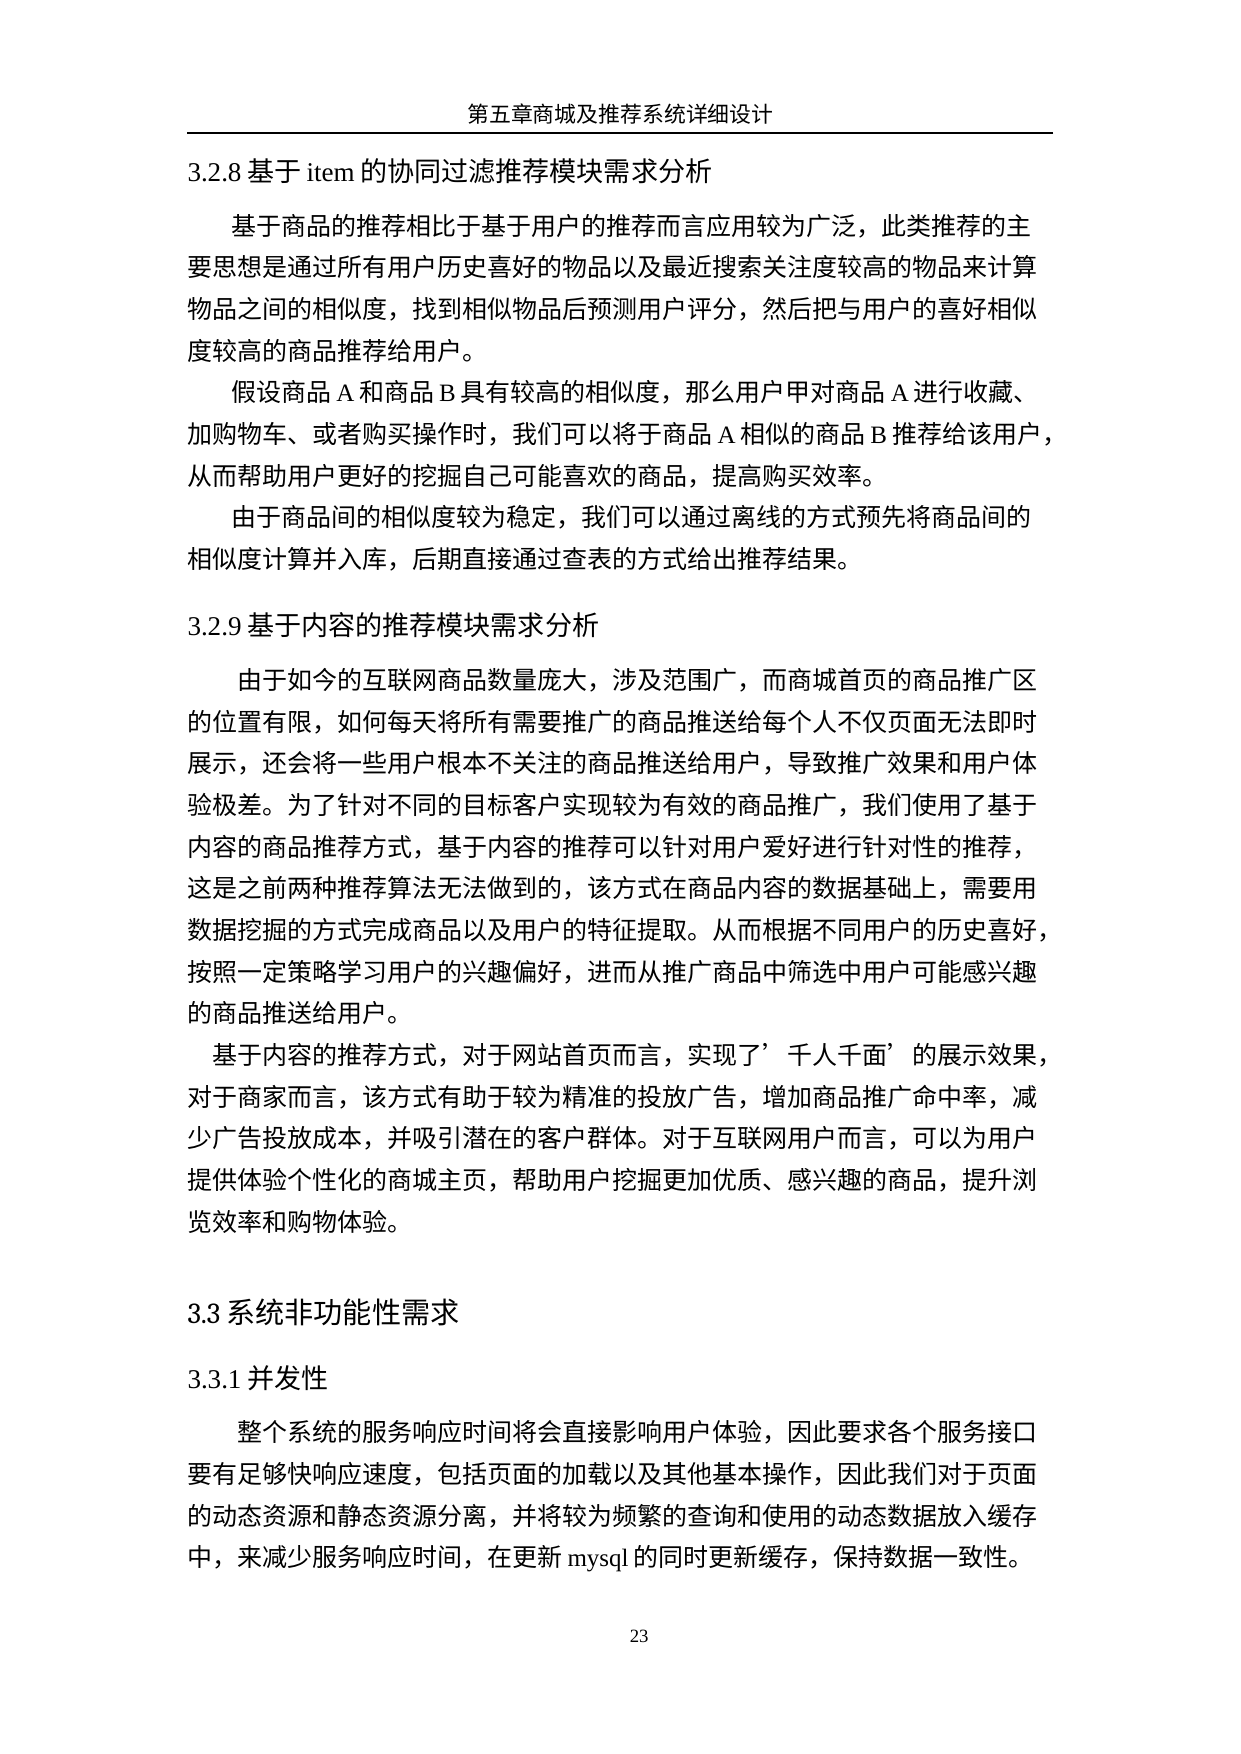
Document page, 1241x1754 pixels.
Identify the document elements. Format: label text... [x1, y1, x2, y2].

subtitle 3.2.9基于内容的推荐模块需求分析 [187, 602, 1053, 643]
text 整个系统的服务响应时间将会直接影响用户体验，因此要求各个服务接口要有足够快响应速度，包括页面的加载以及其他基本操作，因此我们对于页面的动态资源和静态资源分离，并将较为频繁的查询和使用的动态数据放入缓存中，来减少服务响应时间，在更新mysql的同时更新缓存，保持数据一致性。 [187, 1408, 1053, 1575]
text 基于商品的推荐相比于基于用户的推荐而言应用较为广泛，此类推荐的主要思想是通过所有用户历史喜好的物品以及最近搜索关注度较高的物品来计算物品之间的相似度，找到相似物品后预测用户评分，然后把与用户的喜好相似度较高的商品推荐给用户。 [187, 202, 1053, 368]
subtitle 3.3系统非功能性需求 [187, 1289, 1053, 1332]
text 基于内容的推荐方式，对于网站首页而言，实现了’千人千面’的展示效果，对于商家而言，该方式有助于较为精准的投放广告，增加商品推广命中率，减少广告投放成本，并吸引潜在的客户群体。对于互联网用户而言，可以为用户提供体验个性化的商城主页，帮助用户挖掘更加优质、感兴趣的商品，提升浏览效率和购物体验。 [187, 1031, 1053, 1239]
text 由于如今的互联网商品数量庞大，涉及范围广，而商城首页的商品推广区的位置有限，如何每天将所有需要推广的商品推送给每个人不仅页面无法即时展示，还会将一些用户根本不关注的商品推送给用户，导致推广效果和用户体验极差。为了针对不同的目标客户实现较为有效的商品推广，我们使用了基于内容的商品推荐方式，基于内容的推荐可以针对用户爱好进行针对性的推荐，这是之前两种推荐算法无法做到的，该方式在商品内容的数据基础上，需要用数据挖掘的方式完成商品以及用户的特征提取。从而根据不同用户的历史喜好，按照一定策略学习用户的兴趣偏好，进而从推广商品中筛选中用户可能感兴趣的商品推送给用户。 [187, 656, 1053, 1031]
text 由于商品间的相似度较为稳定，我们可以通过离线的方式预先将商品间的相似度计算并入库，后期直接通过查表的方式给出推荐结果。 [187, 493, 1053, 577]
text 假设商品A和商品B具有较高的相似度，那么用户甲对商品A进行收藏、加购物车、或者购买操作时，我们可以将于商品A相似的商品B推荐给该用户，从而帮助用户更好的挖掘自己可能喜欢的商品，提高购买效率。 [187, 368, 1053, 493]
subtitle 3.2.8基于item的协同过滤推荐模块需求分析 [187, 150, 1053, 189]
subtitle 3.3.1并发性 [187, 1357, 1053, 1396]
